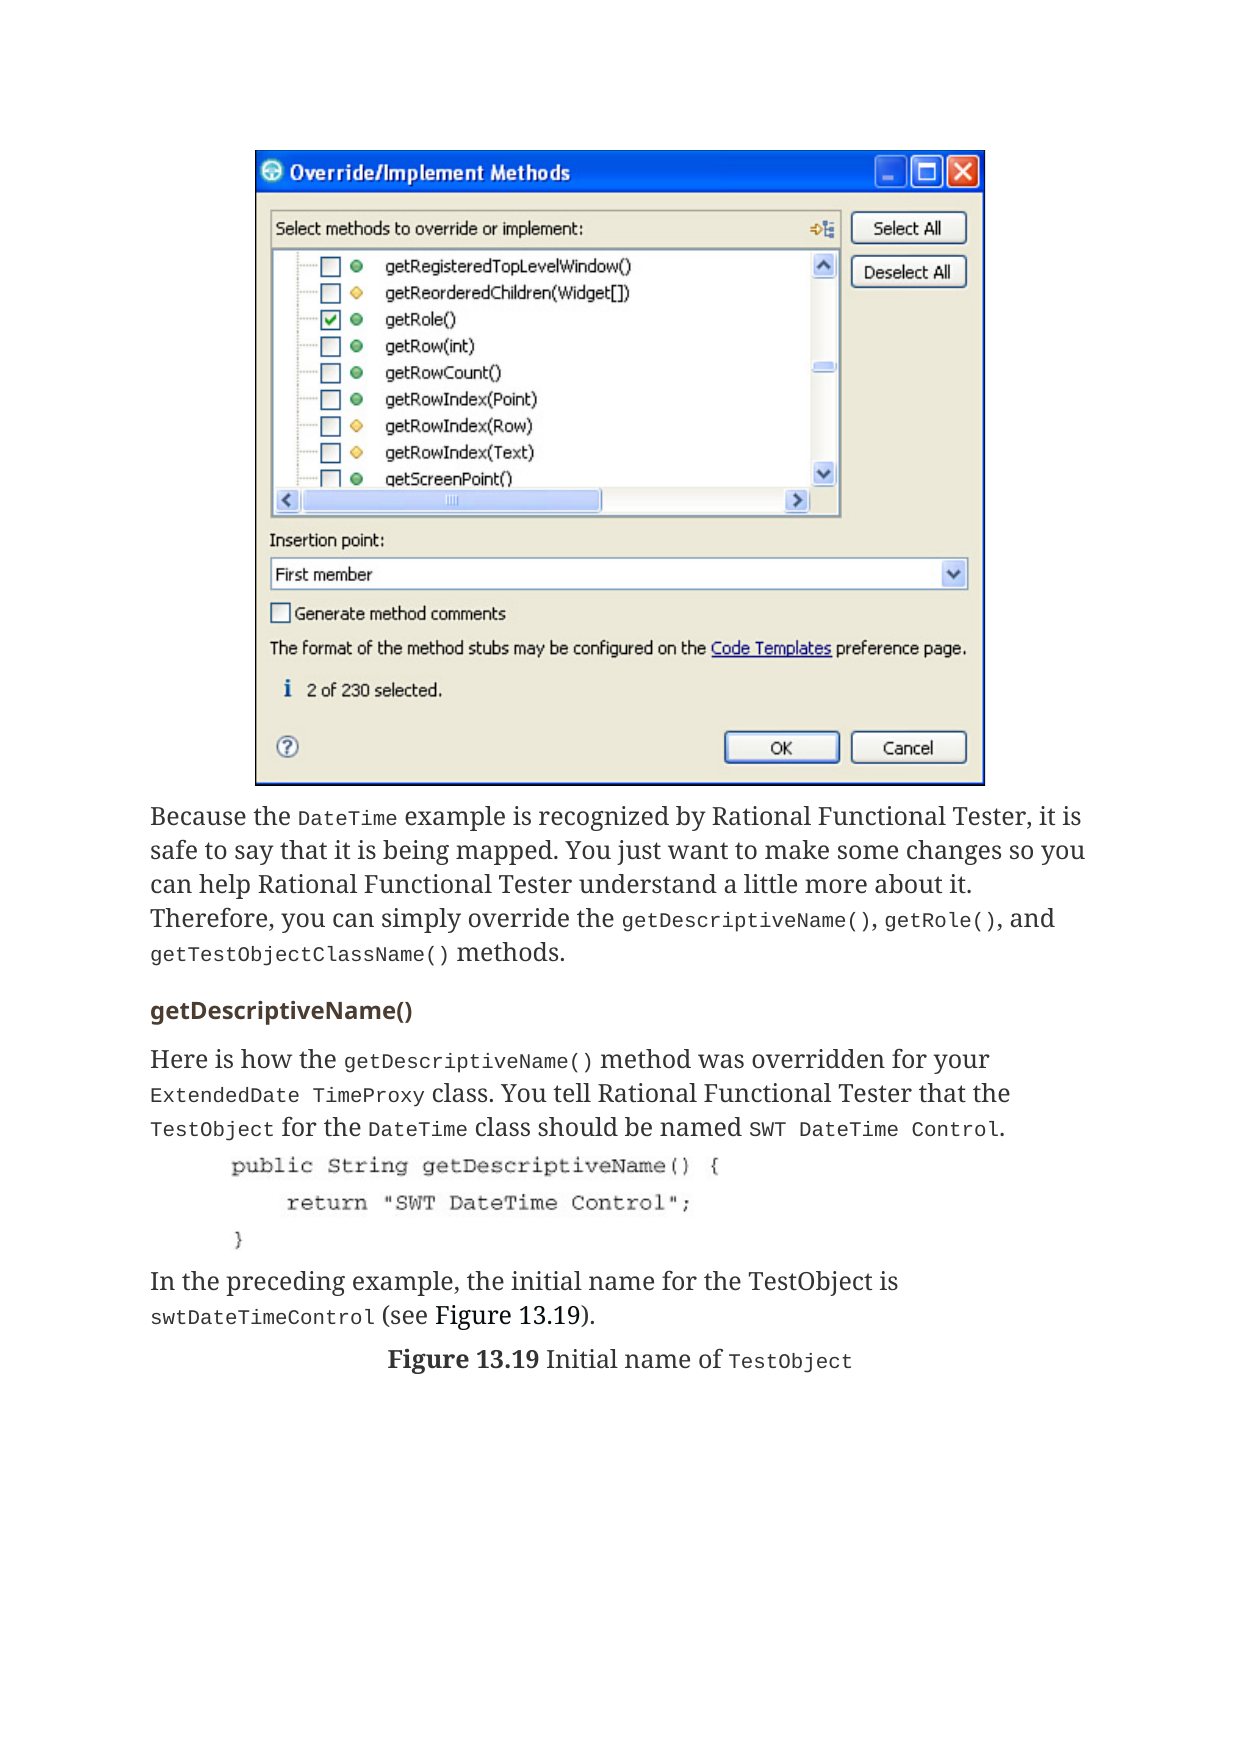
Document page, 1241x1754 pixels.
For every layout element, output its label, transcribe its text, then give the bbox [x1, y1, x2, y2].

text In the preceding example, the initial name for the TestObject is swtDateTimeControl (see Figure 13.19). [150, 1263, 1090, 1332]
picture [255, 150, 986, 786]
picture [230, 1156, 720, 1251]
text getDescriptiveName() [150, 994, 1090, 1026]
text Figure 13.19 Initial name of TestObject [150, 1342, 1090, 1376]
text Because the DateTime example is recognized by Rational Functional Tester, it is safe to say that it is being mapped. You just want to make some changes so you can help Rational Functional Tester understand a little more about it. Therefore, you can simply override the getDescriptiveName(), getRole(), and getTestObjectClassName() methods. [150, 798, 1090, 969]
text Here is how the getDescriptiveName() method was overridden for your ExtendedDate TimeProxy class. You tell Rational Functional Tester that the TestObject for the DateTime class should be named SWT DateTime Control. [150, 1041, 1090, 1143]
